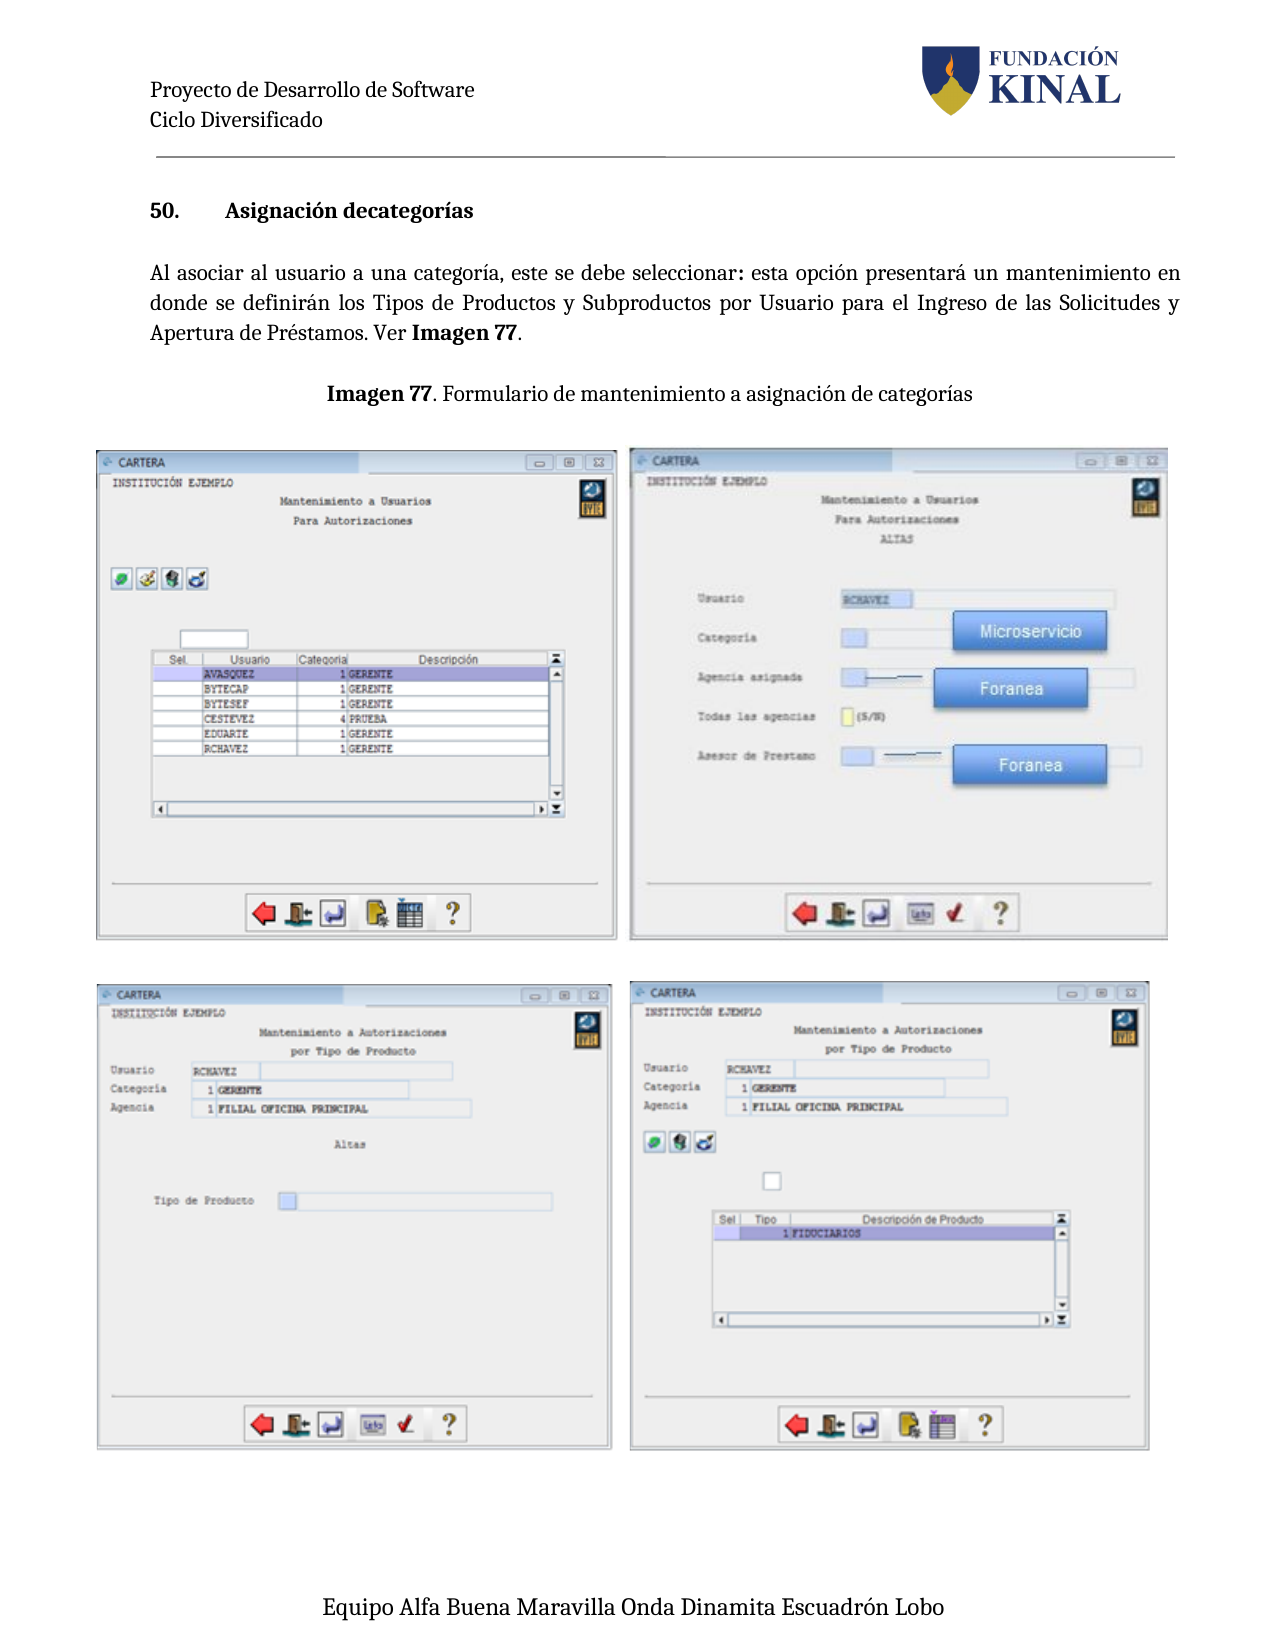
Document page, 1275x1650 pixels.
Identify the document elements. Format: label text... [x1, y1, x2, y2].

text Al asociar al usuario a una categoría, este se debe seleccionar: esta opción presentará un mantenimiento en donde se definirán los Tipos de Productos y Subproductos por Usuario para el Ingreso de las Solicitudes y Apertura de Préstamos. Ver Imagen 77. [150, 259, 1181, 346]
picture [96, 984, 616, 1454]
subtitle Asignación decategorías [150, 198, 1194, 224]
picture [96, 450, 619, 942]
text Imagen 77. Formulario de mantenimiento a asignación de categorías [327, 381, 1194, 407]
picture [918, 43, 1125, 119]
picture [625, 445, 1168, 942]
picture [629, 981, 1153, 1454]
